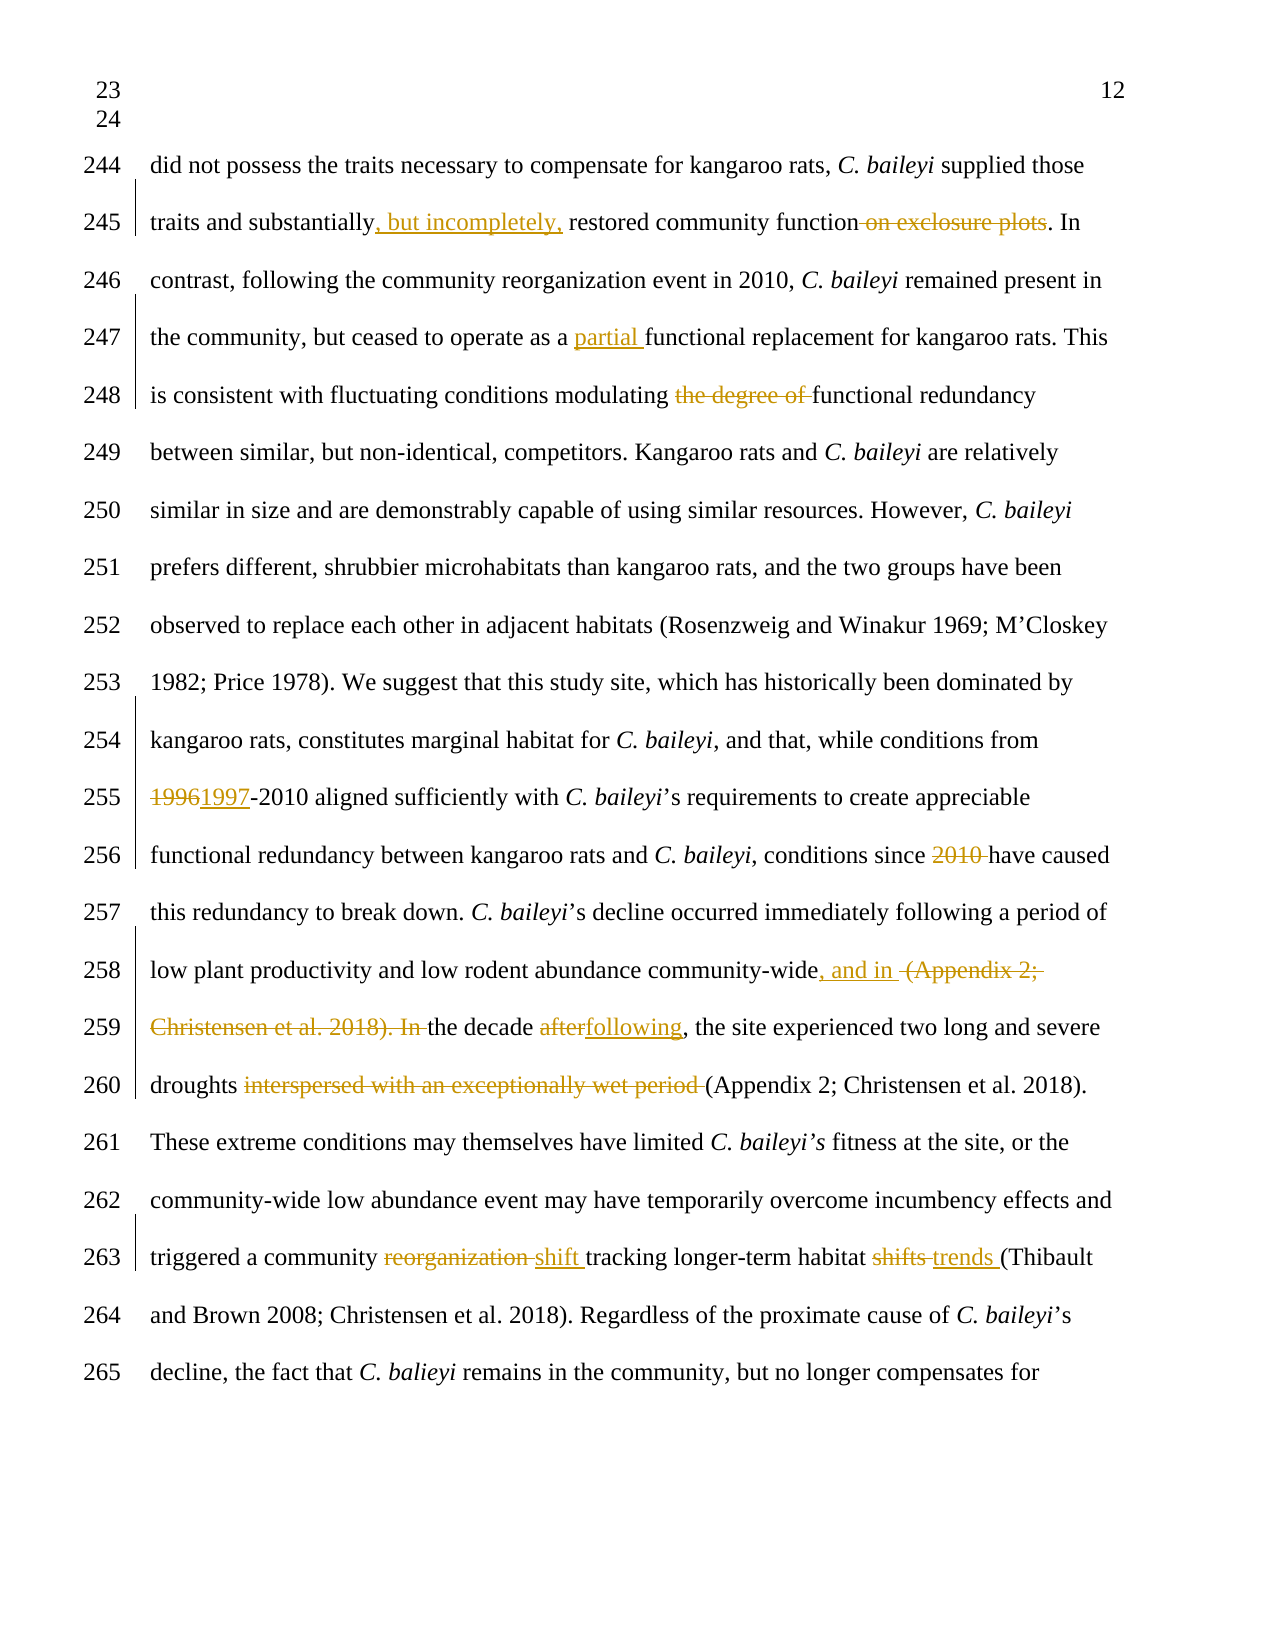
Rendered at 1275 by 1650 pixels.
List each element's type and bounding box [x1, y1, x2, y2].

text [150, 150, 1125, 1386]
